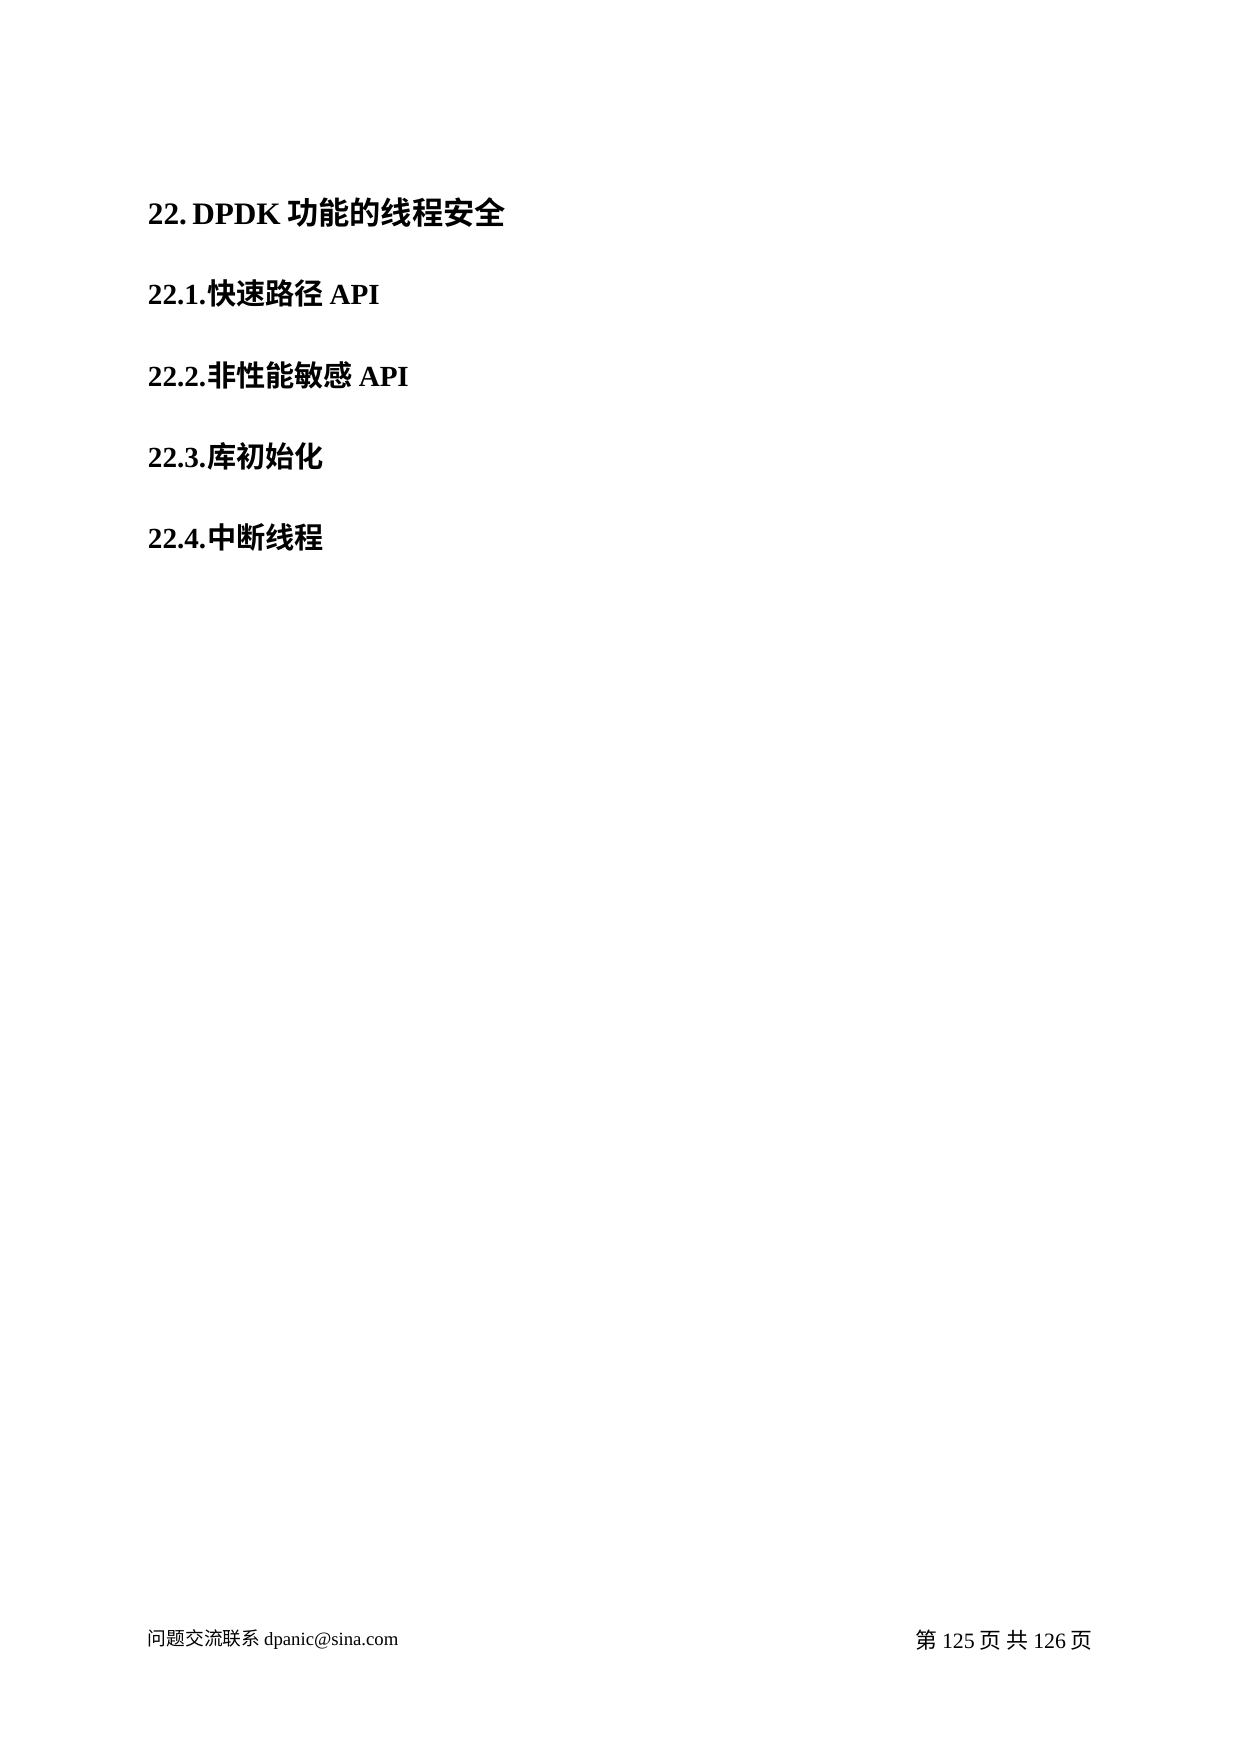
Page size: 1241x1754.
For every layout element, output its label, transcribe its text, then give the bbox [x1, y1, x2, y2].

subtitle 中断线程 [148, 503, 1092, 568]
subtitle DPDK功能的线程安全 [148, 178, 1092, 243]
subtitle 非性能敏感API [148, 341, 1092, 406]
subtitle 库初始化 [148, 422, 1092, 487]
subtitle 快速路径API [148, 259, 1092, 324]
